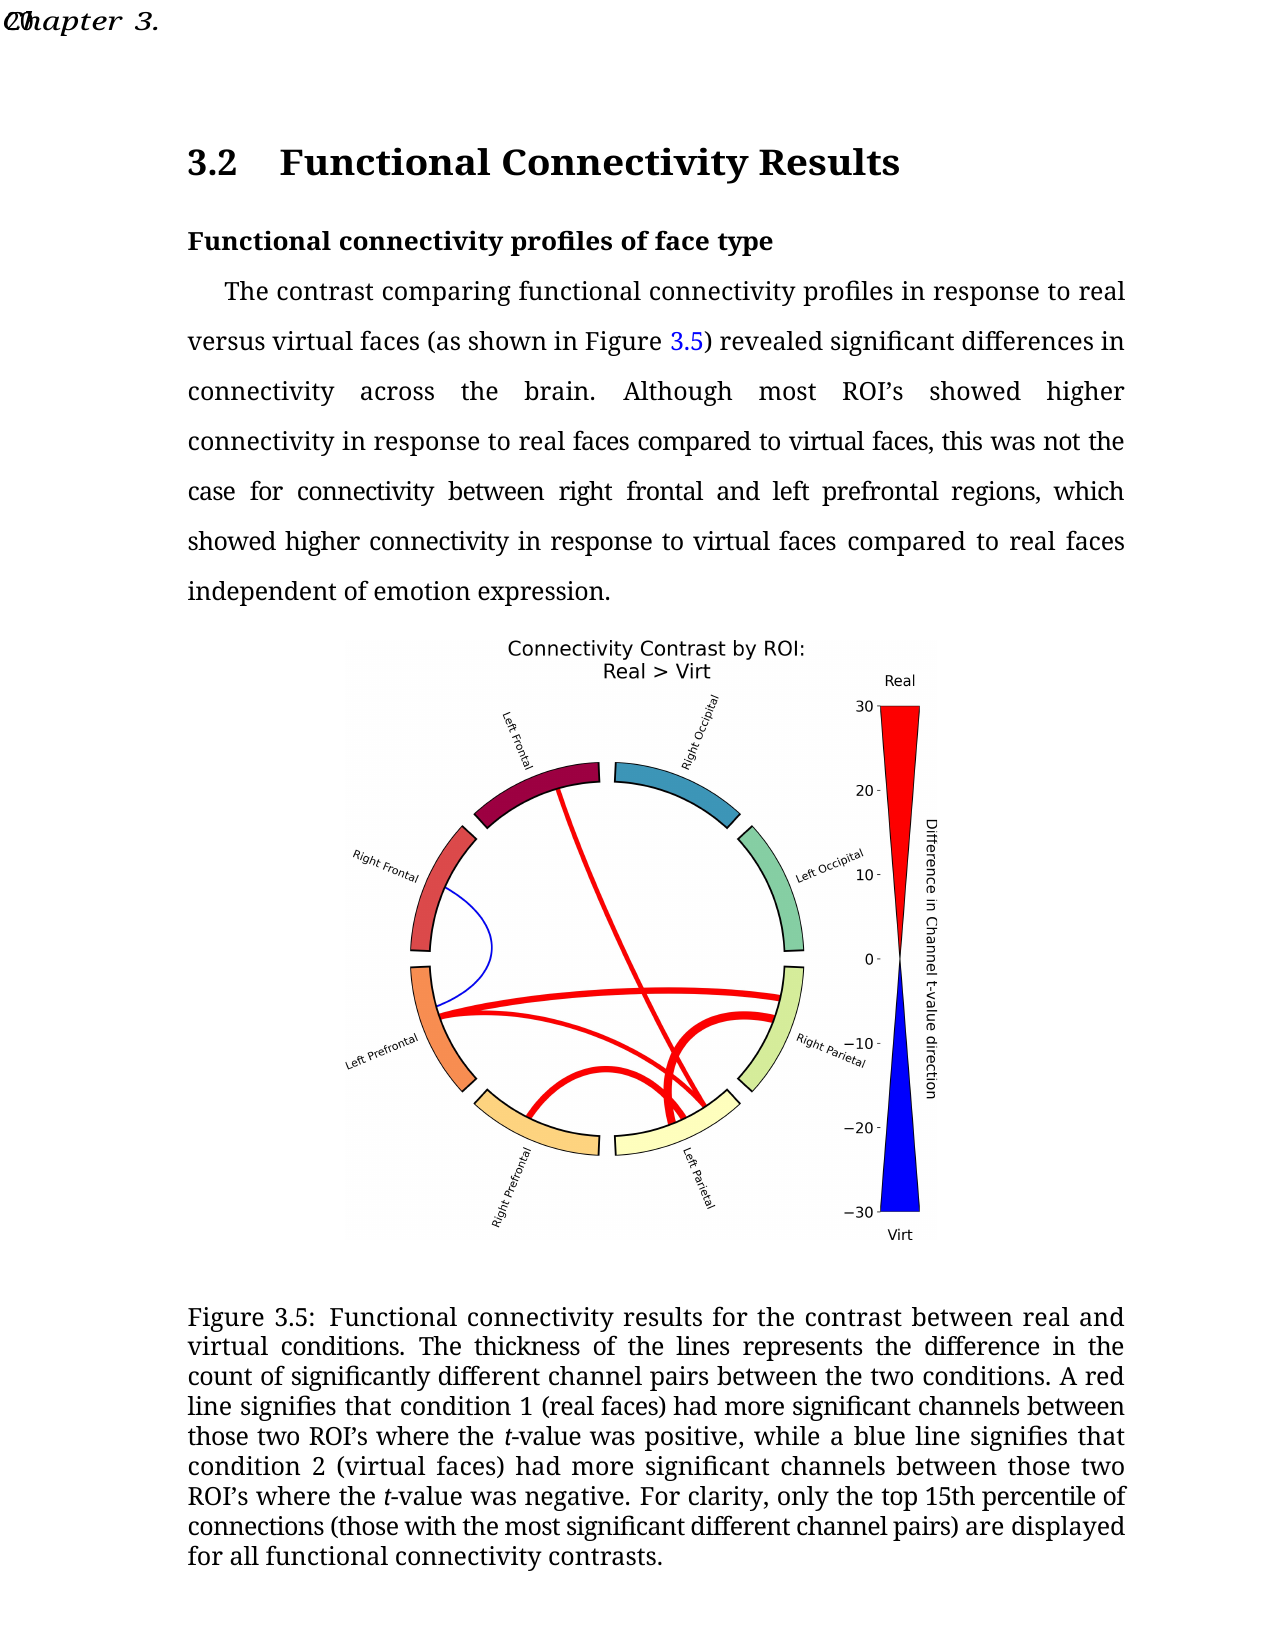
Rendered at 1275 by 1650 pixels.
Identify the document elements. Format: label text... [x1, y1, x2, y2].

subtitle Functional Connectivity Results [187, 137, 1204, 185]
picture [345, 640, 938, 1240]
subtitle Functional connectivity profiles of face type [187, 223, 1204, 257]
text Figure 3.5: Functional connectivity results for the contrast between real and virtual conditions. The thickness of the lines represents the difference in the count of significantly different channel pairs between the two conditions. A red line signifies that condition 1 (real faces) had more significant channels between those two ROI’s where the t-value was positive, while a blue line signifies that condition 2 (virtual faces) had more significant channels between those two ROI’s where the t-value was negative. For clarity, only the top 15th percentile of connections (those with the most significant different channel pairs) are displayed for all functional connectivity contrasts. [187, 1303, 1125, 1573]
text The contrast comparing functional connectivity profiles in response to real versus virtual faces (as shown in Figure 3.5) revealed significant differences in connectivity across the brain. Although most ROI’s showed higher connectivity in response to real faces compared to virtual faces, this was not the case for connectivity between right frontal and left prefrontal regions, which showed higher connectivity in response to virtual faces compared to real faces independent of emotion expression. [187, 273, 1125, 607]
